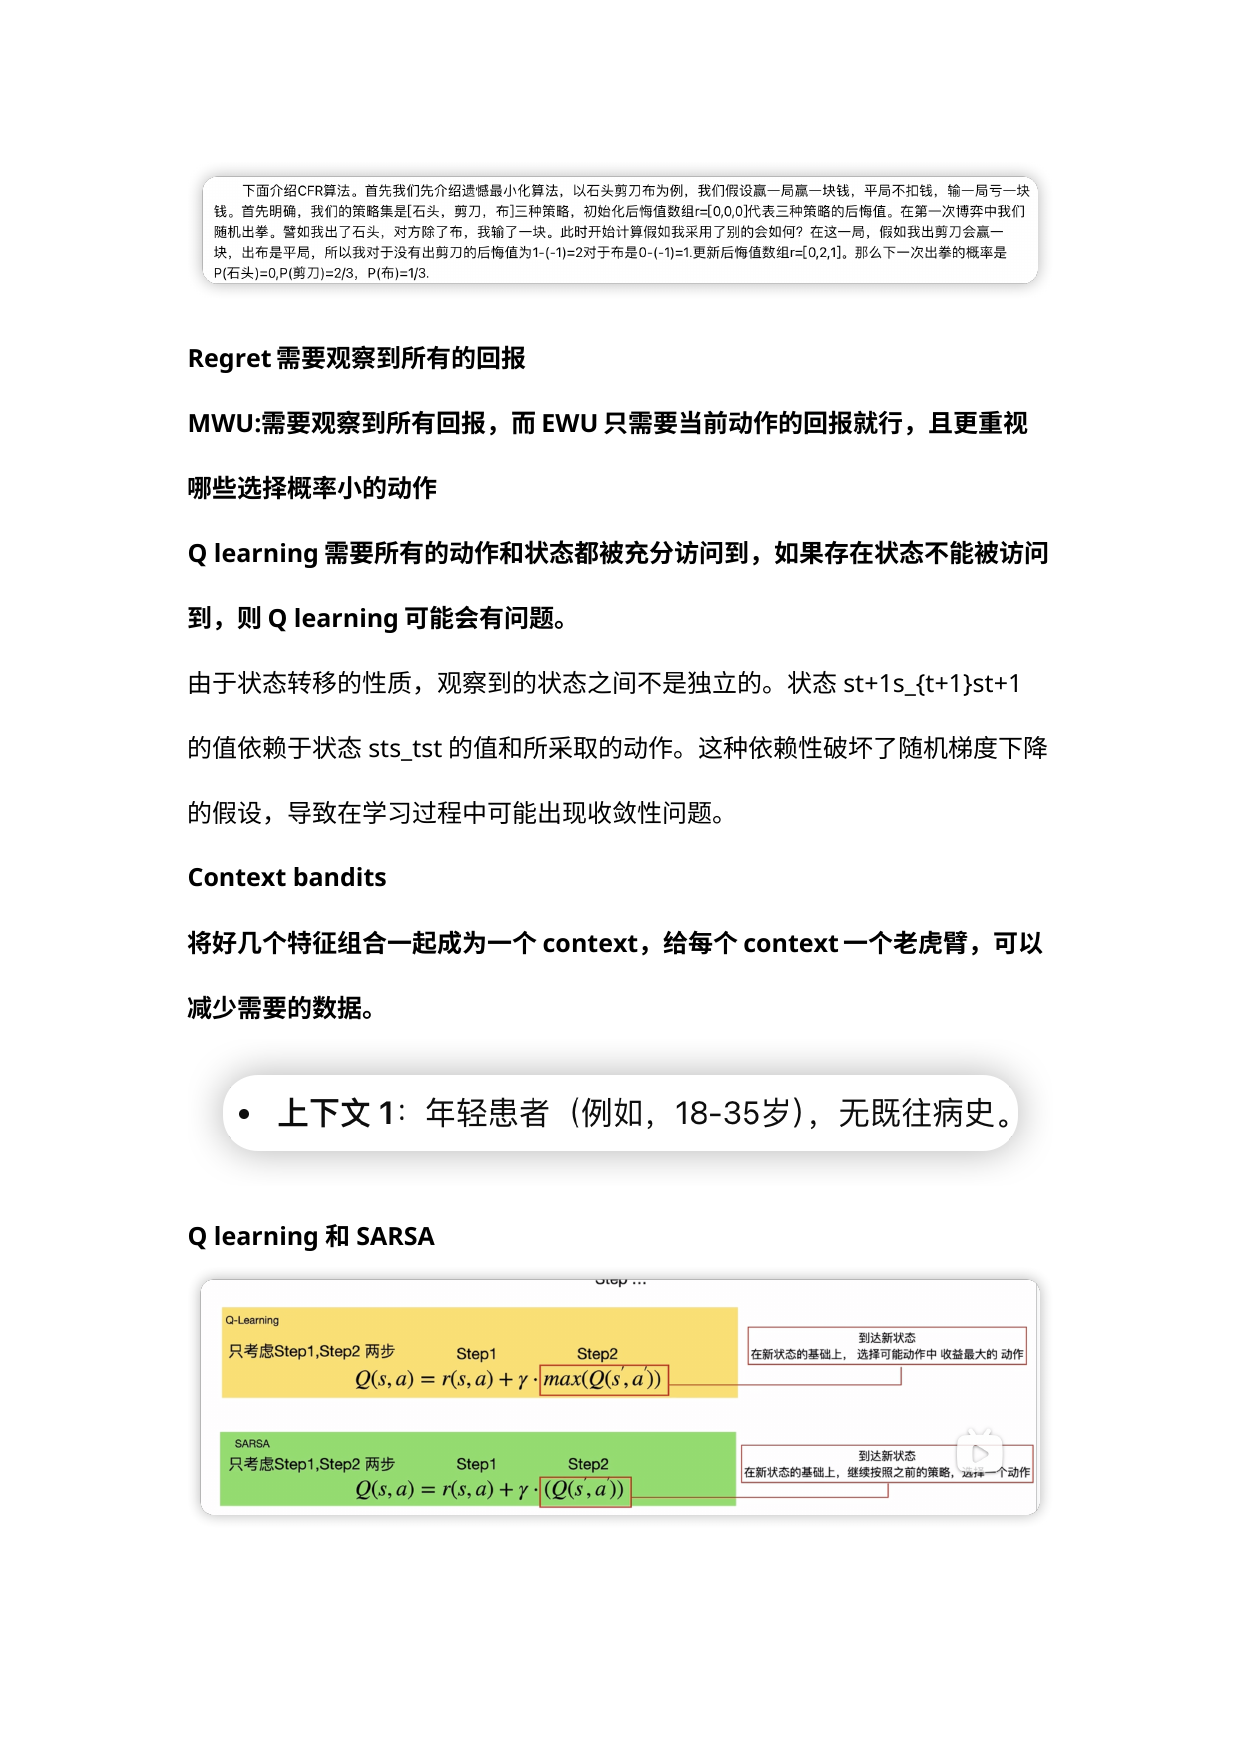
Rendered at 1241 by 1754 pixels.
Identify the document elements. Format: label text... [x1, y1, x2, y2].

text 将好几个特征组合一起成为一个context，给每个context一个老虎臂，可以减少需要的数据。 Q learning 和 SARSA [187, 1186, 1053, 1267]
text Context bandits [187, 844, 1053, 909]
text 将好几个特征组合一起成为一个context，给每个context一个老虎臂，可以减少需要的数据。 Q learning 和 SARSA [187, 909, 1053, 1039]
picture [187, 1039, 1053, 1186]
text Regret需要观察到所有的回报 [187, 324, 1053, 389]
picture [187, 162, 1053, 299]
text MWU:需要观察到所有回报，而EWU只需要当前动作的回报就行，且更重视哪些选择概率小的动作 [187, 389, 1053, 519]
text Q learning需要所有的动作和状态都被充分访问到，如果存在状态不能被访问到，则Q learning可能会有问题。 由于状态转移的性质，观察到的状态之间不是独立的。状态 st+1s_{t+1}st+1​ 的值依赖于状态 sts_tst​ 的值和所采取的动作。这种依赖性破坏了随机梯度下降的假设，导致在学习过程中可能出现收敛性问题。 [187, 519, 1053, 844]
picture [187, 1267, 1053, 1528]
